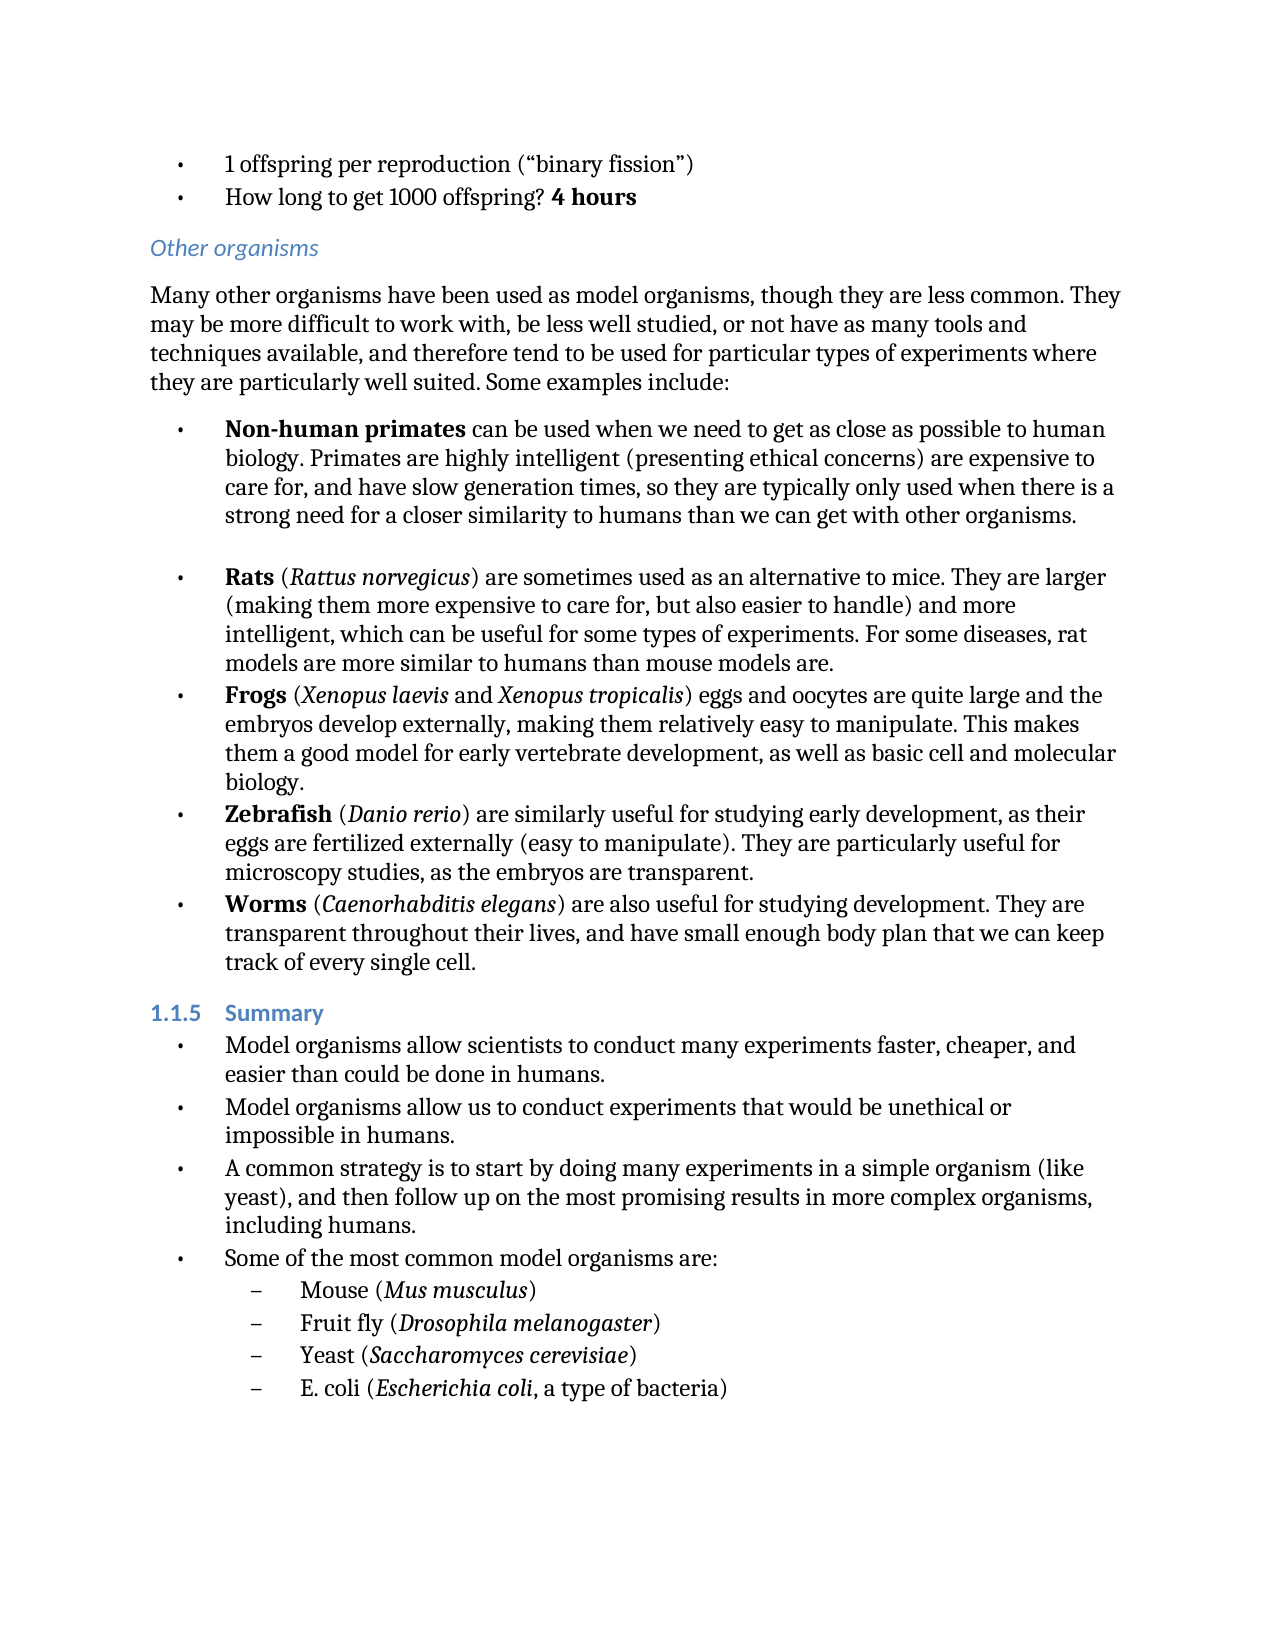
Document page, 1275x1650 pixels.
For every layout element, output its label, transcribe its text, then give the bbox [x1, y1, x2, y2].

list Rats (Rattus norvegicus) are sometimes used as an alternative to mice. They are larger (making them more expensive to care for, but also easier to handle) and more intelligent, which can be useful for some types of experiments. For some diseases, rat models are more similar to humans than mouse models are. [175, 563, 1125, 678]
text Many other organisms have been used as model organisms, though they are less common. They may be more difficult to work with, be less well studied, or not have as many tools and techniques available, and therefore tend to be used for particular types of experiments where they are particularly well suited. Some examples include: [150, 281, 1125, 396]
list Model organisms allow us to conduct experiments that would be unethical or impossible in humans. [175, 1093, 1125, 1150]
list Worms (Caenorhabditis elegans) are also useful for studying development. They are transparent throughout their lives, and have small enough body plan that we can keep track of every single cell. [175, 890, 1125, 976]
list How long to get 1000 offspring? 4 hours [175, 182, 1125, 211]
list 1 offspring per reproduction (“binary fission”) [175, 150, 1125, 179]
list Zebrafish (Danio rerio) are similarly useful for studying early development, as their eggs are fertilized externally (easy to manipulate). They are particularly useful for microscopy studies, as the embryos are transparent. [175, 800, 1125, 886]
list E. coli (Escherichia coli, a type of bacteria) [250, 1374, 1125, 1403]
subtitle 1.1.5 Summary [150, 997, 1125, 1028]
list Yeast (Saccharomyces cerevisiae) [250, 1341, 1125, 1370]
list A common strategy is to start by doing many experiments in a simple organism (like yeast), and then follow up on the most promising results in more complex organisms, including humans. [175, 1154, 1125, 1240]
list Mouse (Mus musculus) [250, 1276, 1125, 1305]
list Fruit fly (Drosophila melanogaster) [250, 1309, 1125, 1338]
list Some of the most common model organisms are: [175, 1244, 1125, 1273]
list Frogs (Xenopus laevis and Xenopus tropicalis) eggs and oocytes are quite large and the embryos develop externally, making them relatively easy to manipulate. This makes them a good model for early vertebrate development, as well as basic cell and molecular biology. [175, 681, 1125, 796]
list Model organisms allow scientists to conduct many experiments faster, cheaper, and easier than could be done in humans. [175, 1031, 1125, 1089]
subtitle Other organisms [150, 232, 1125, 263]
list Non-human primates can be used when we need to get as close as possible to human biology. Primates are highly intelligent (presenting ethical concerns) are expensive to care for, and have slow generation times, so they are typically only used when there is a strong need for a closer similarity to humans than we can get with other organisms. [175, 415, 1125, 559]
